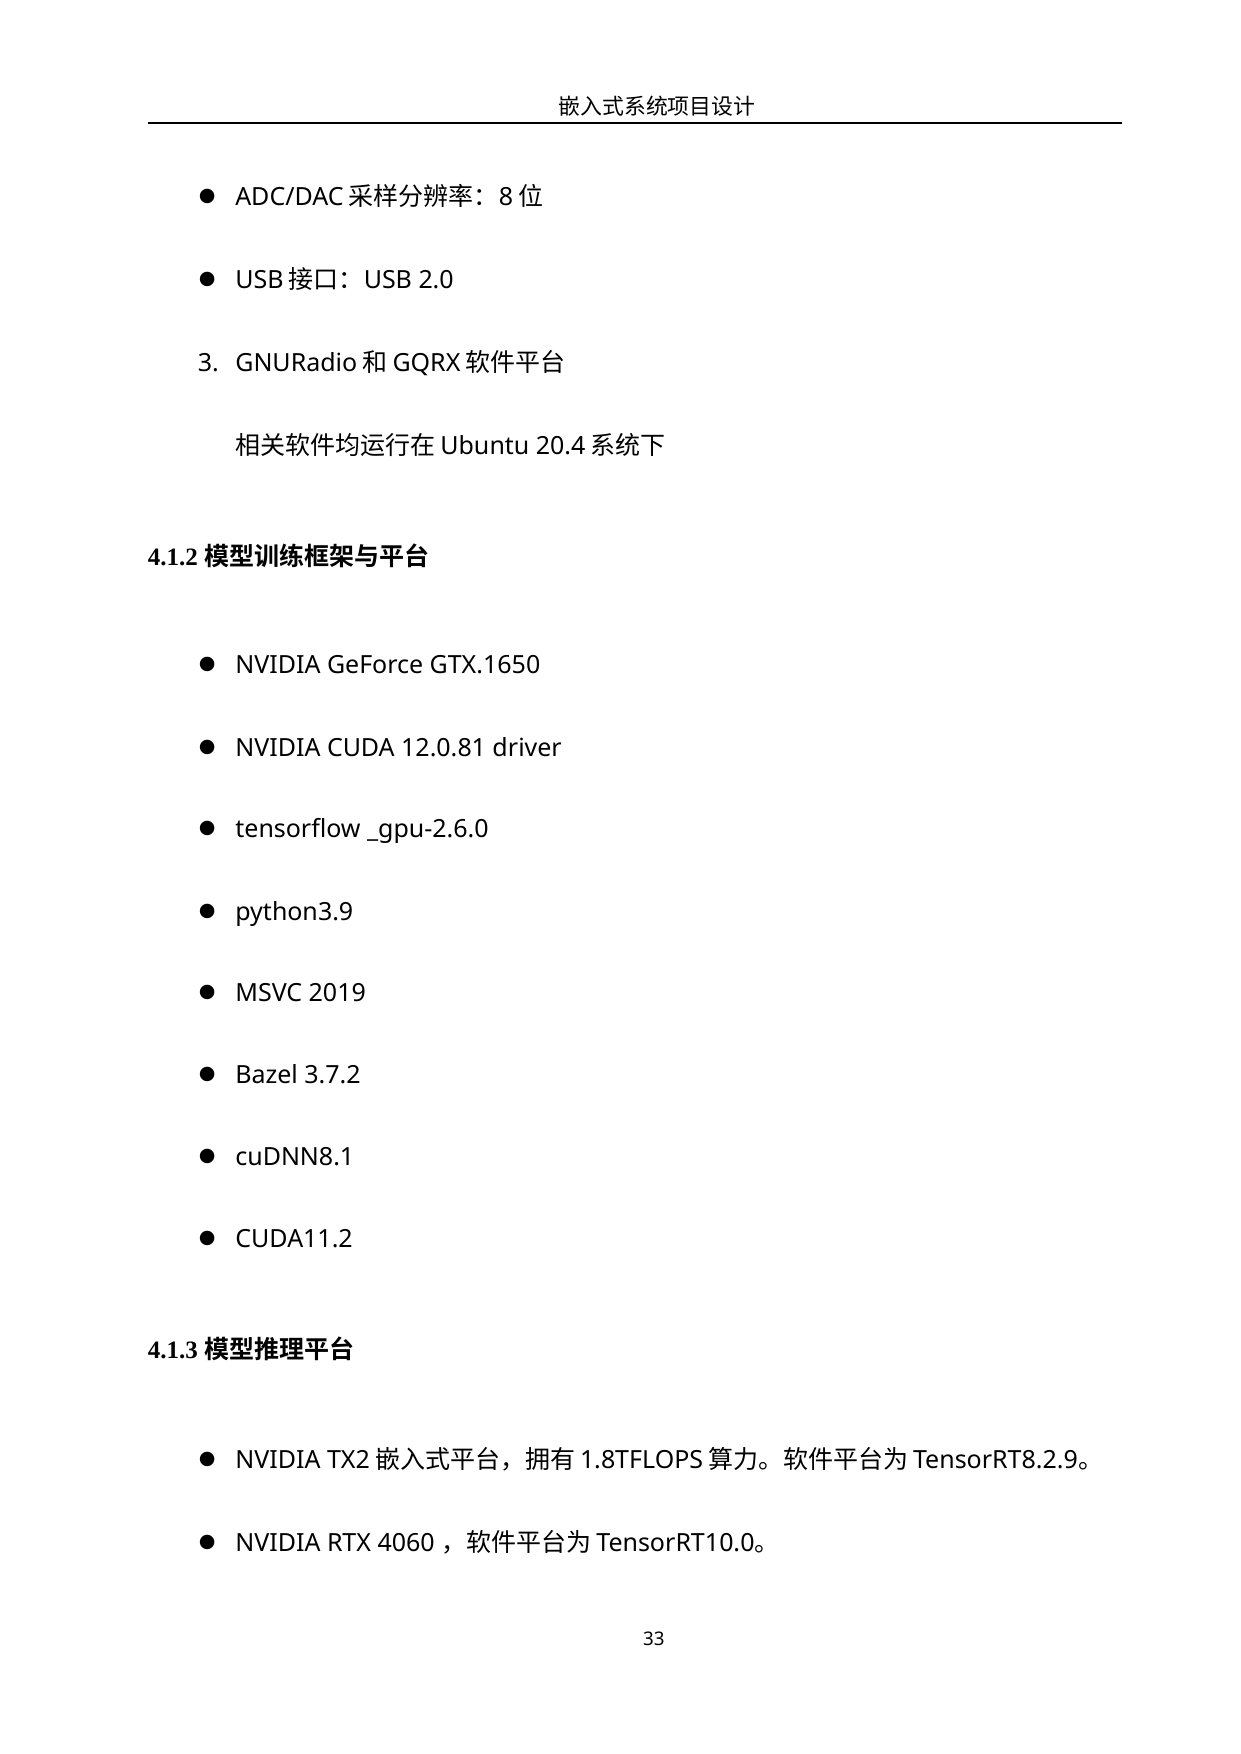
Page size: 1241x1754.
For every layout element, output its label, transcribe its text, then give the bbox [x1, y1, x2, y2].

list NVIDIA TX2嵌入式平台，拥有1.8TFLOPS算力。软件平台为TensorRT8.2.9。 [148, 1425, 1122, 1490]
subtitle 4.1.2 模型训练框架与平台 [148, 522, 1122, 587]
list Bazel 3.7.2 [148, 1042, 1122, 1107]
list cuDNN8.1 [148, 1124, 1122, 1189]
text 相关软件均运行在Ubuntu 20.4系统下 [148, 411, 1122, 476]
list MSVC 2019 [148, 960, 1122, 1025]
list tensorflow _gpu-2.6.0 [148, 796, 1122, 861]
list python3.9 [148, 878, 1122, 943]
list NVIDIA RTX 4060 ，软件平台为TensorRT10.0。 [148, 1508, 1122, 1573]
list NVIDIA CUDA 12.0.81 driver [148, 714, 1122, 779]
list CUDA11.2 [148, 1206, 1122, 1271]
subtitle 4.1.3 模型推理平台 [148, 1315, 1122, 1380]
list GNURadio和GQRX软件平台 [148, 328, 1122, 393]
list NVIDIA GeForce GTX.1650 [148, 632, 1122, 697]
list ADC/DAC采样分辨率：8位 [148, 162, 1122, 227]
list USB接口：USB 2.0 [148, 245, 1122, 310]
